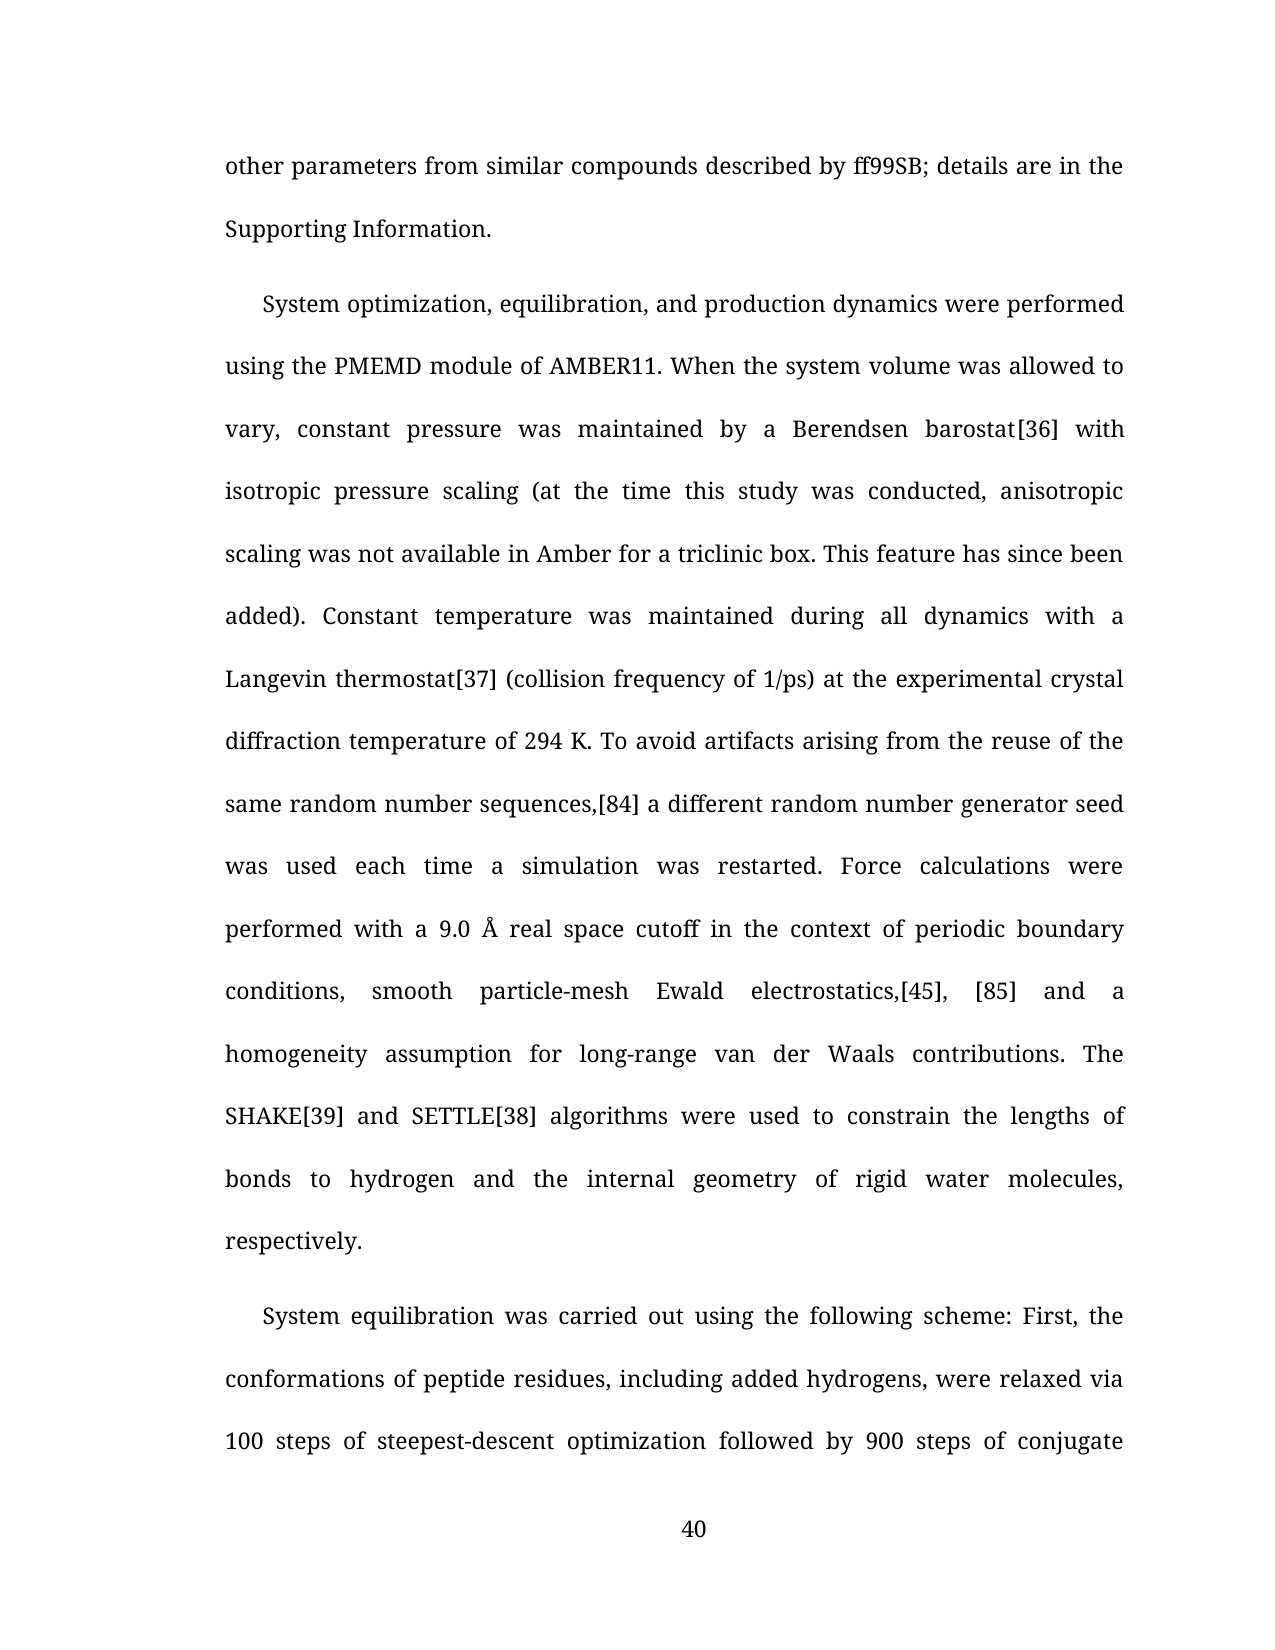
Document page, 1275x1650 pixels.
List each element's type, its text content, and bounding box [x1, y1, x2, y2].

text System optimization, equilibration, and production dynamics were performed using the PMEMD module of AMBER11. When the system volume was allowed to vary, constant pressure was maintained by a Berendsen barostat[36] with isotropic pressure scaling (at the time this study was conducted, anisotropic scaling was not available in Amber for a triclinic box. This feature has since been added). Constant temperature was maintained during all dynamics with a Langevin thermostat[37] (collision frequency of 1/ps) at the experimental crystal diffraction temperature of 294 K. To avoid artifacts arising from the reuse of the same random number sequences,[84] a different random number generator seed was used each time a simulation was restarted. Force calculations were performed with a 9.0 Å real space cutoff in the context of periodic boundary conditions, smooth particle-mesh Ewald electrostatics,[45], [85] and a homogeneity assumption for long-range van der Waals contributions. The SHAKE[39] and SETTLE[38] algorithms were used to constrain the lengths of bonds to hydrogen and the internal geometry of rigid water molecules, respectively. [225, 287, 1125, 1256]
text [225, 1300, 1125, 1456]
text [225, 150, 1125, 244]
